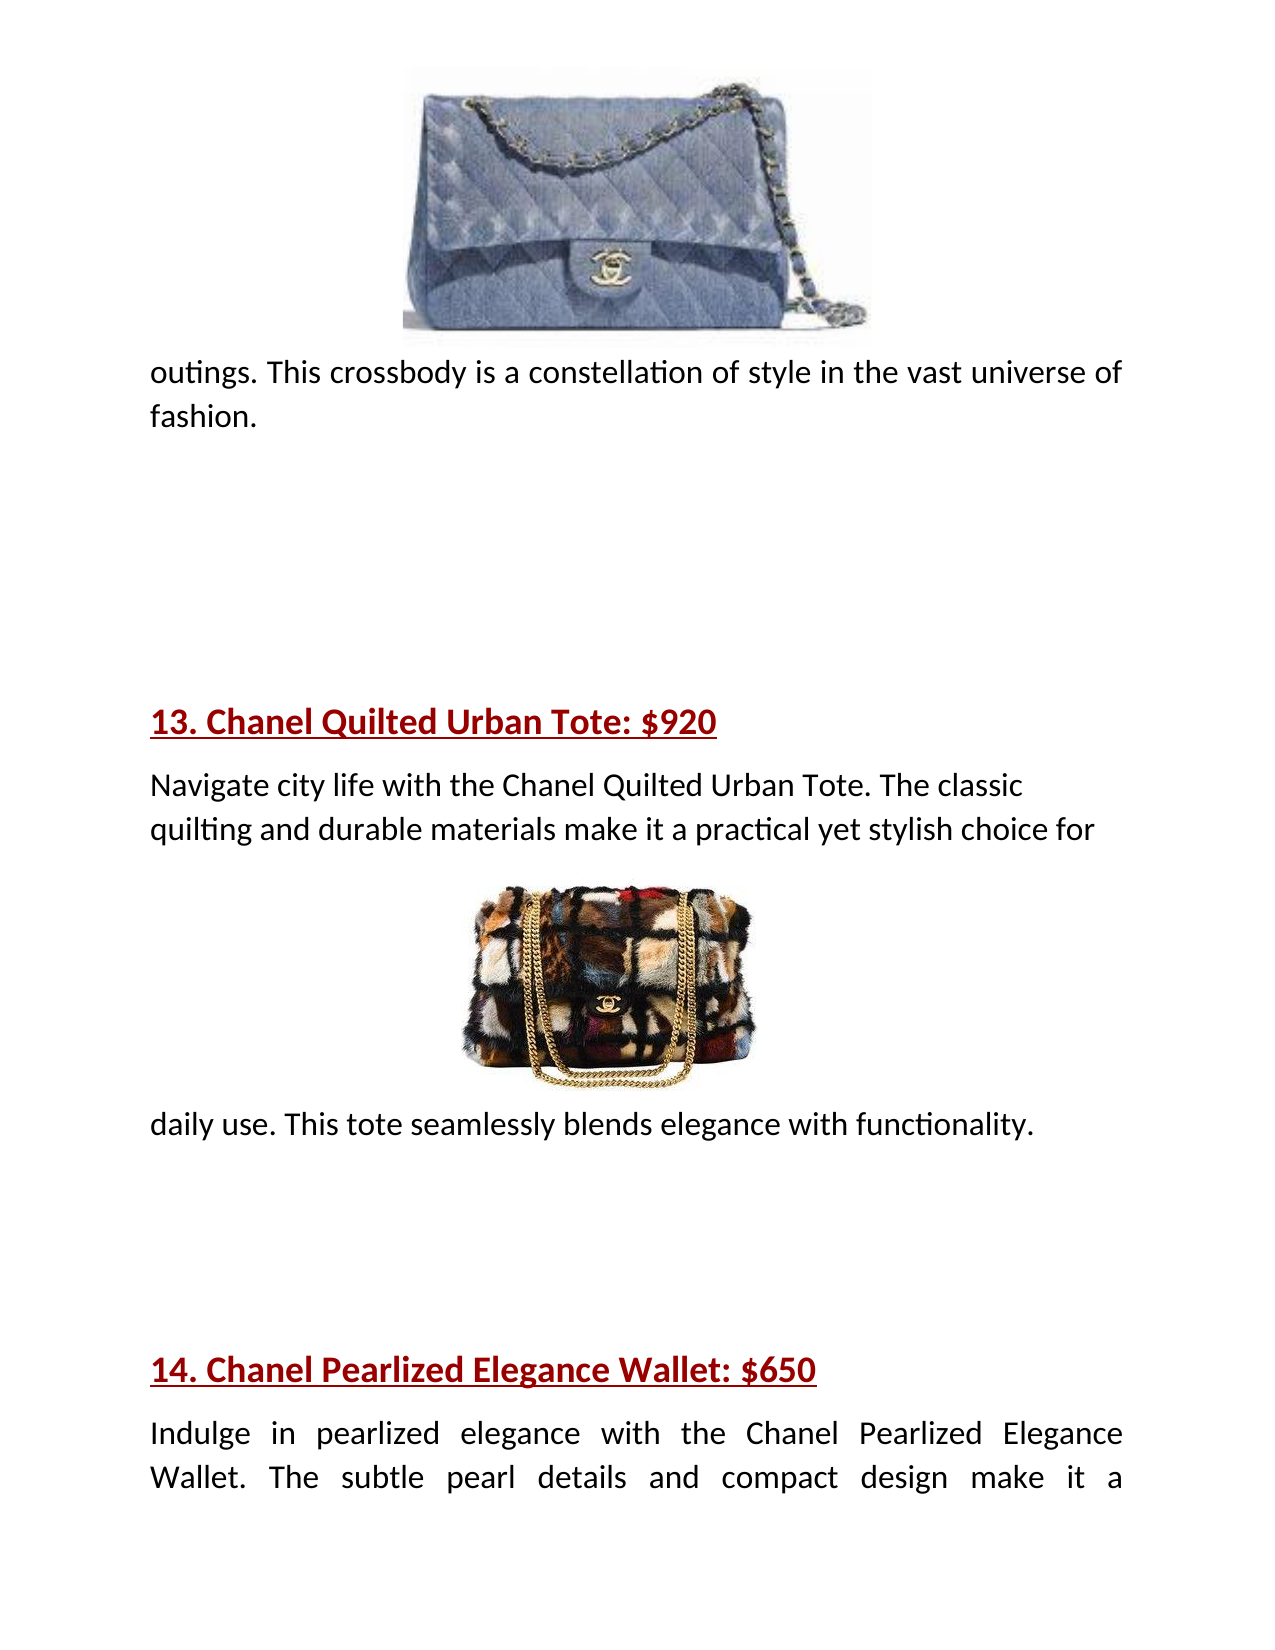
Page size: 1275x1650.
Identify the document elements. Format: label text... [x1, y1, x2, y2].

picture [460, 875, 760, 1104]
picture [402, 67, 872, 348]
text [150, 150, 1124, 436]
text Navigate city life with the Chanel Quilted Urban Tote. The classic quilting and durable materials make it a practical yet stylish choice for daily use. This tote seamlessly blends elegance with functionality. [150, 764, 1124, 1144]
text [150, 1412, 1124, 1496]
text 13. Chanel Quilted Urban Tote: $920 [150, 698, 1124, 744]
text 14. Chanel Pearlized Elegance Wallet: $650 [150, 1346, 1124, 1391]
